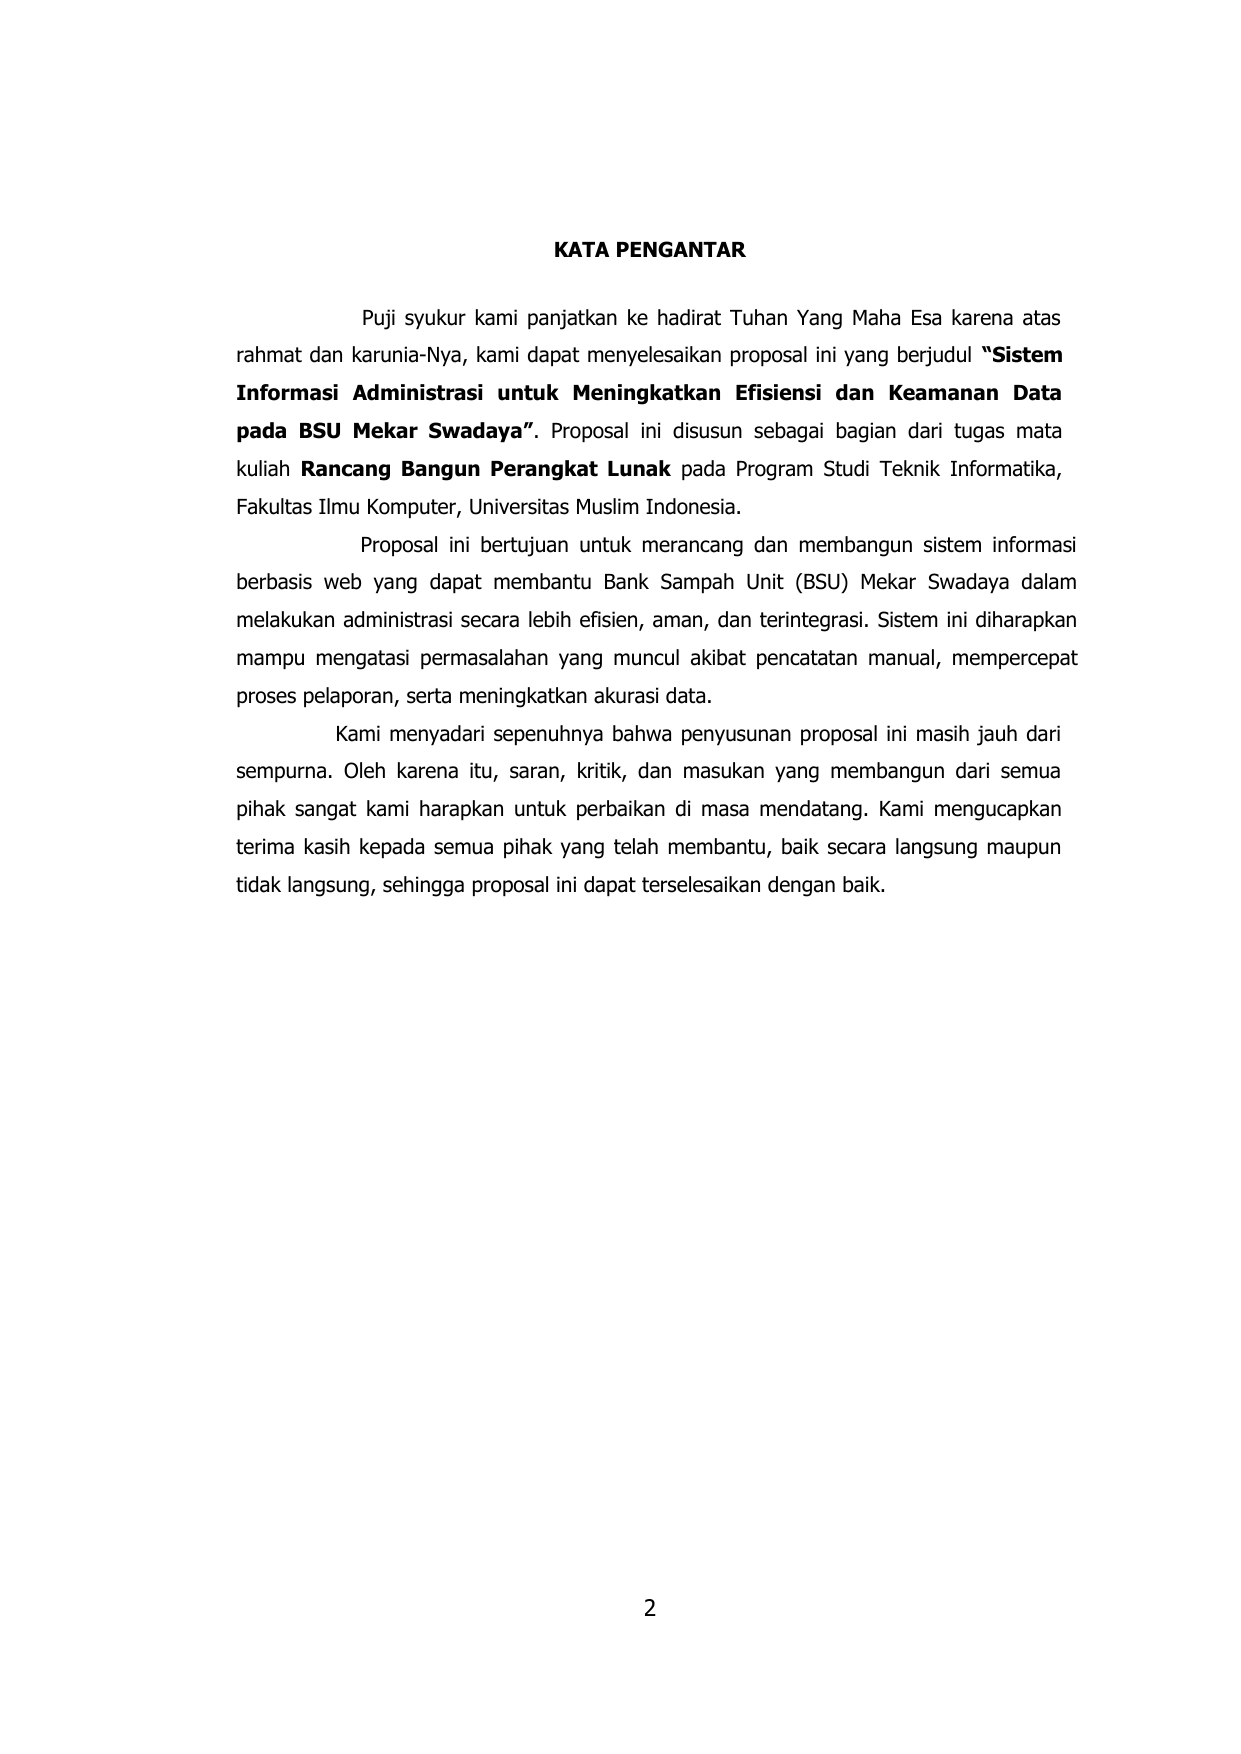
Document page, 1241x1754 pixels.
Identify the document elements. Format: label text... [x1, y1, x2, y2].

text Proposal ini bertujuan untuk merancang dan membangun sistem informasi berbasis web yang dapat membantu Bank Sampah Unit (BSU) Mekar Swadaya dalam melakukan administrasi secara lebih efisien, aman, dan terintegrasi. Sistem ini diharapkan mampu mengatasi permasalahan yang muncul akibat pencatatan manual, mempercepat proses pelaporan, serta meningkatkan akurasi data. [236, 531, 1079, 708]
subtitle KATA PENGANTAR [236, 236, 1063, 261]
text Kami menyadari sepenuhnya bahwa penyusunan proposal ini masih jauh dari sempurna. Oleh karena itu, saran, kritik, dan masukan yang membangun dari semua pihak sangat kami harapkan untuk perbaikan di masa mendatang. Kami mengucapkan terima kasih kepada semua pihak yang telah membantu, baik secara langsung maupun tidak langsung, sehingga proposal ini dapat terselesaikan dengan baik. [236, 720, 1063, 897]
text Puji syukur kami panjatkan ke hadirat Tuhan Yang Maha Esa karena atas rahmat dan karunia-Nya, kami dapat menyelesaikan proposal ini yang berjudul “Sistem Informasi Administrasi untuk Meningkatkan Efisiensi dan Keamanan Data pada BSU Mekar Swadaya”. Proposal ini disusun sebagai bagian dari tugas mata kuliah Rancang Bangun Perangkat Lunak pada Program Studi Teknik Informatika, Fakultas Ilmu Komputer, Universitas Muslim Indonesia. [236, 304, 1063, 518]
